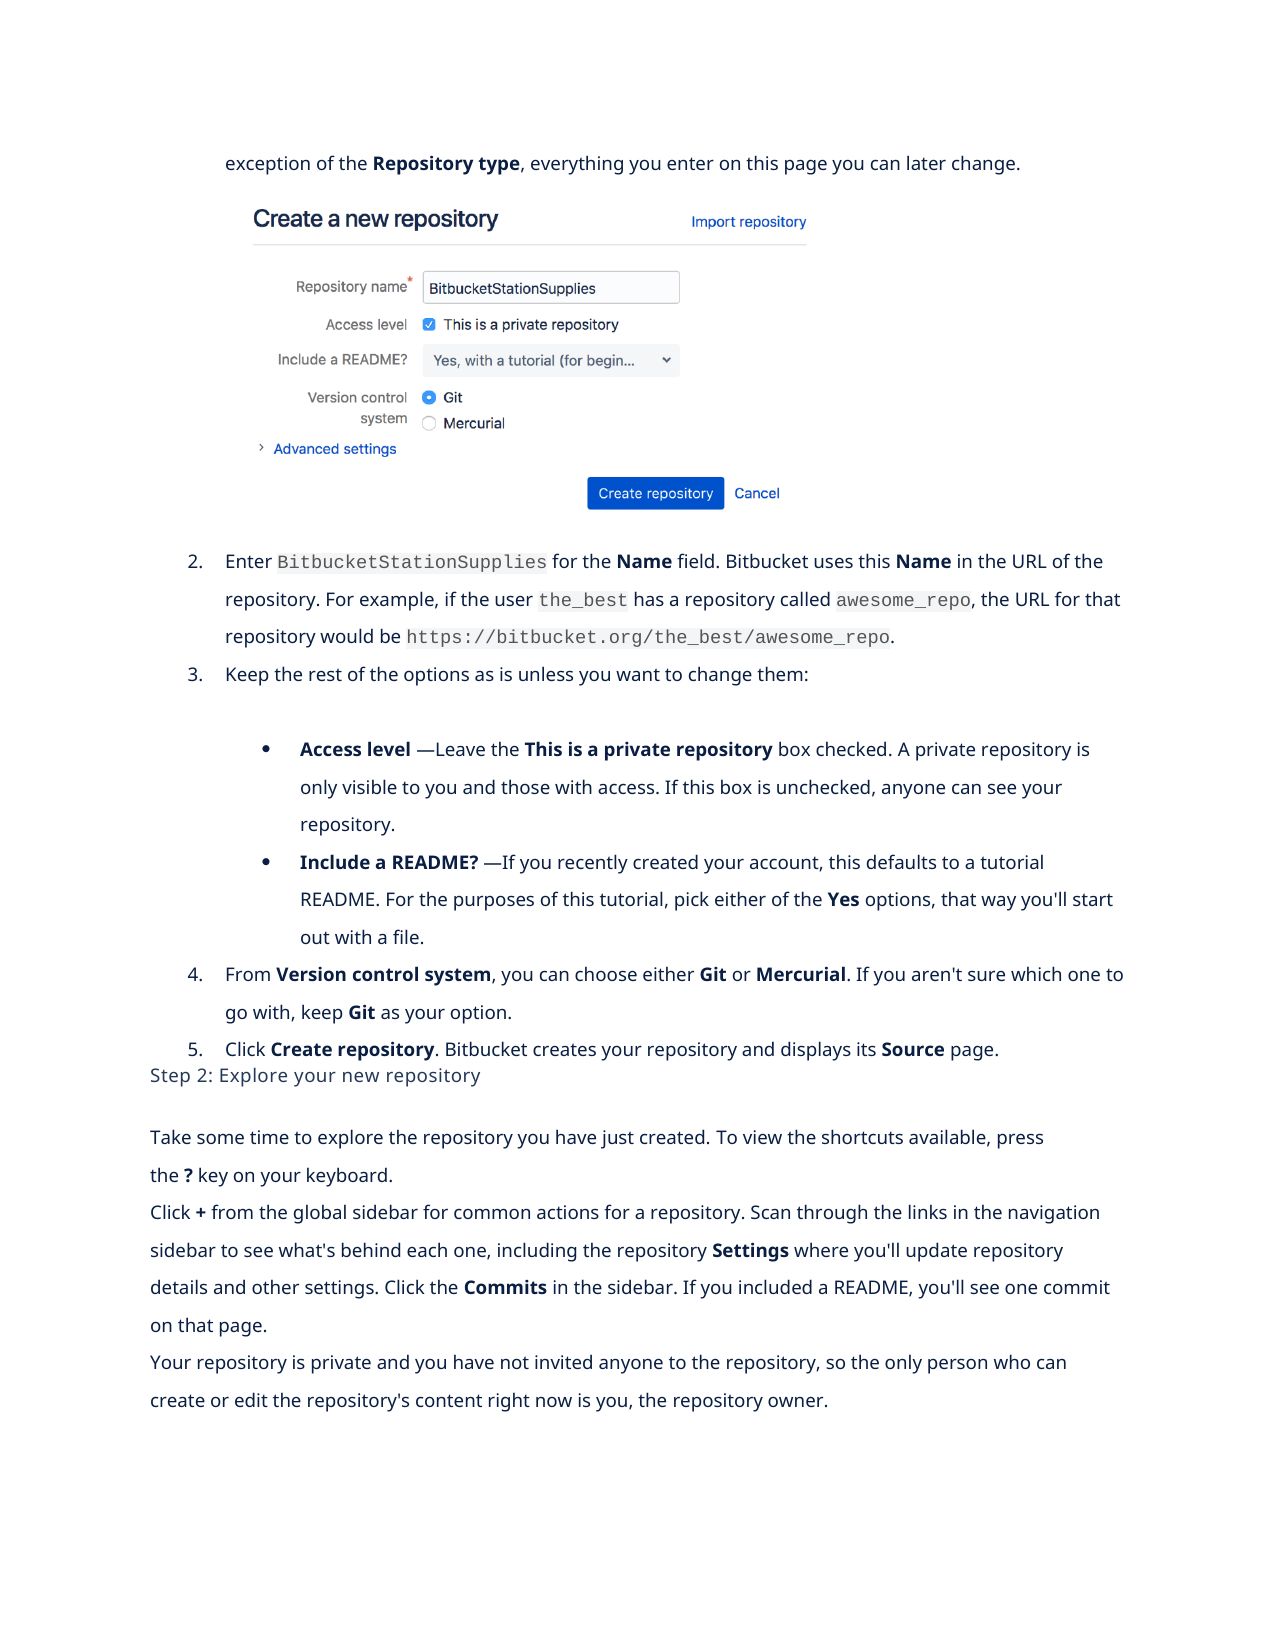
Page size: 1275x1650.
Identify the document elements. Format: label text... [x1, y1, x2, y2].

text Your repository is private and you have not invited anyone to the repository, so the only person who can create or edit the repository's content right now is you, the repository owner. [150, 1338, 1125, 1413]
list Keep the rest of the options as is unless you want to change them: [187, 649, 1125, 687]
list Include a README? —If you recently created your account, this defaults to a tutorial README. For the purposes of this tutorial, pick either of the Yes options, that way you'll start out with a file. [262, 837, 1125, 949]
picture [225, 175, 833, 537]
text Step 2: Explore your new repository [150, 1062, 1125, 1088]
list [187, 150, 1125, 537]
list Access level —Leave the This is a private repository box checked. A private repository is only visible to you and those with access. If this box is unchecked, anyone can see your repository. [262, 724, 1125, 837]
list Enter BitbucketStationSupplies for the Name field. Bitbucket uses this Name in the URL of the repository. For example, if the user the_best has a repository called awesome_repo, the URL for that repository would be https://bitbucket.org/the_best/awesome_repo. [187, 537, 1125, 649]
list Click Create repository. Bitbucket creates your repository and displays its Source page. [187, 1024, 1125, 1062]
text Click + from the global sidebar for common actions for a repository. Scan through the links in the navigation sidebar to see what's behind each one, including the repository Settings where you'll update repository details and other settings. Click the Commits in the sidebar. If you included a README, you'll see one commit on that page. [150, 1188, 1125, 1338]
list From Version control system, you can choose either Git or Mercurial. If you aren't sure which one to go with, keep Git as your option. [187, 949, 1125, 1024]
text Take some time to explore the repository you have just created. To view the shortcuts available, press the ? key on your keyboard. [150, 1113, 1125, 1188]
